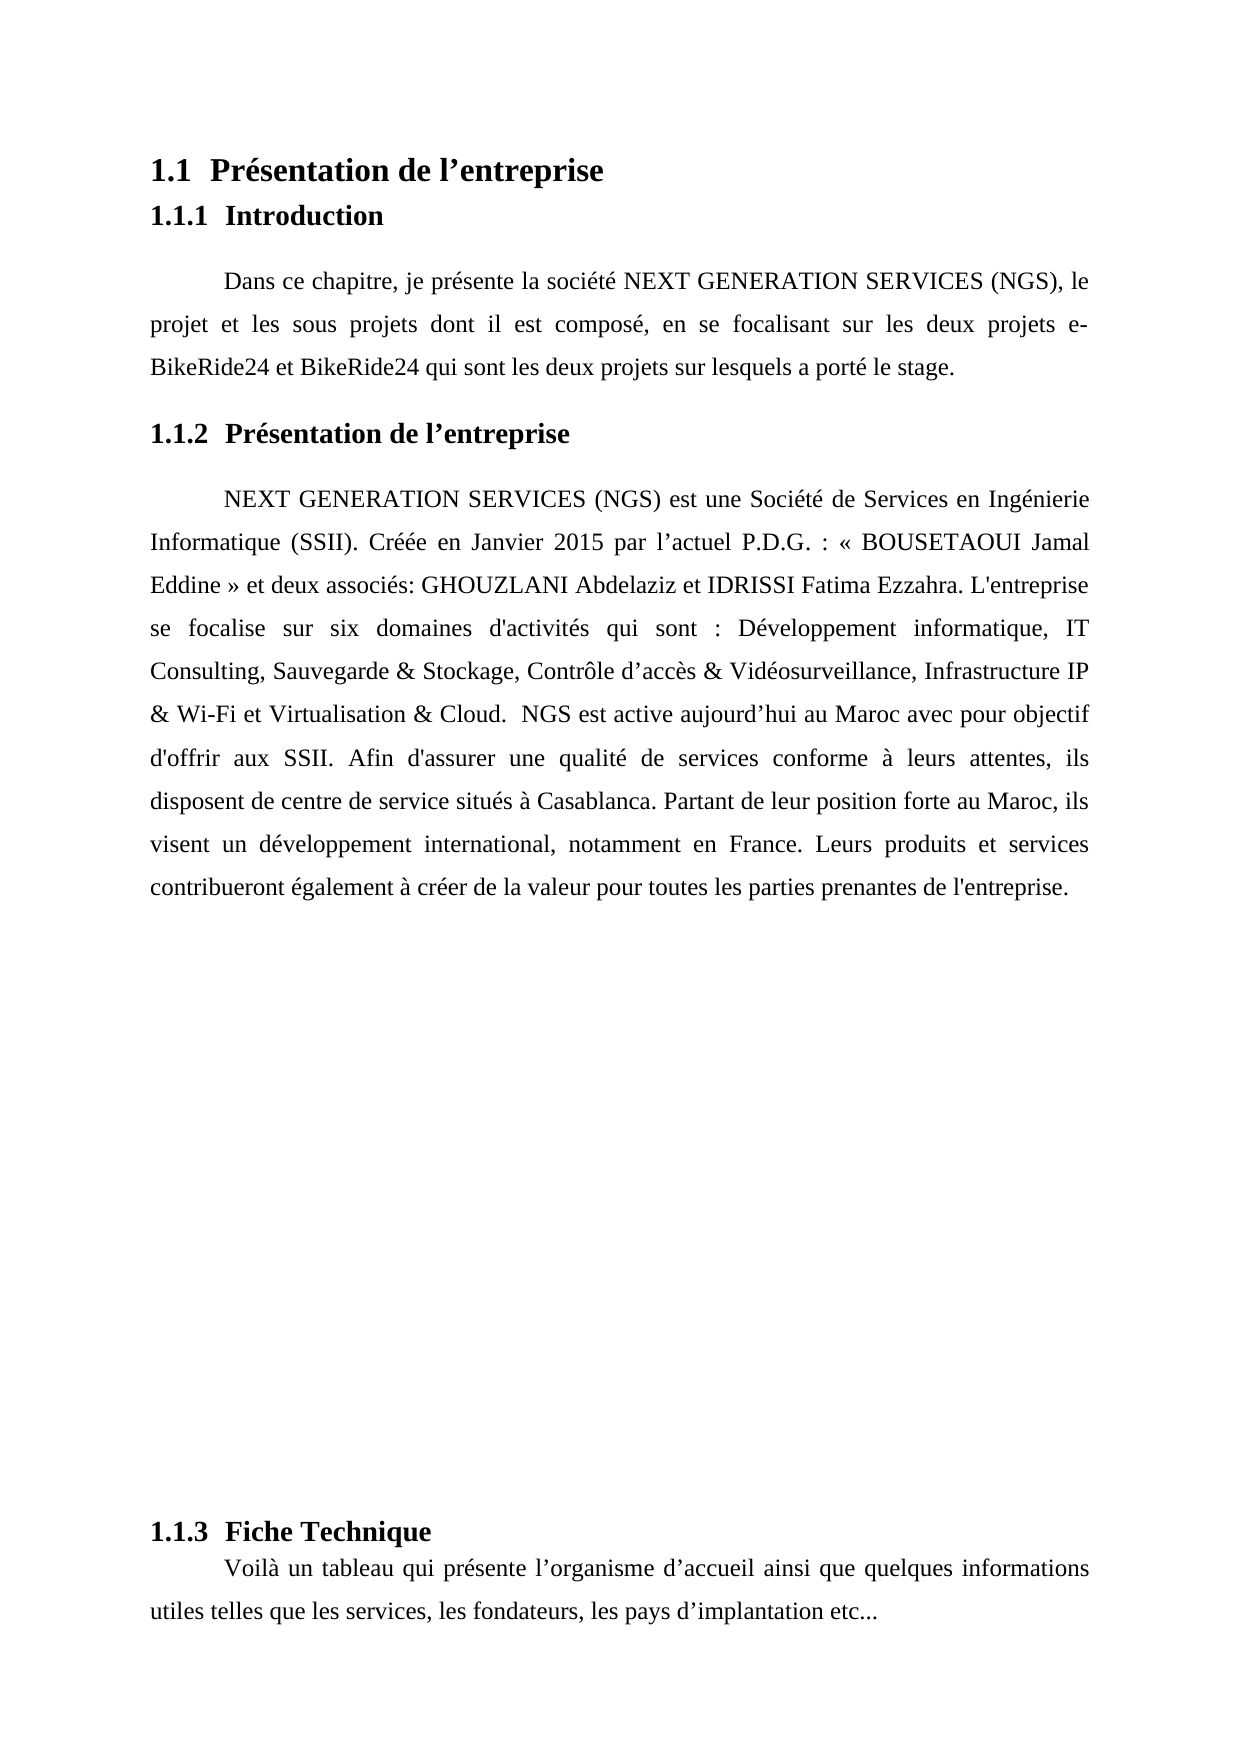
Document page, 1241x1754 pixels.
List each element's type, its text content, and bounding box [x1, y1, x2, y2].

subtitle Présentation de l’entreprise [150, 150, 1090, 188]
subtitle Présentation de l’entreprise [150, 416, 1090, 450]
subtitle Fiche Technique [150, 1514, 1090, 1548]
text Dans ce chapitre, je présente la société NEXT GENERATION SERVICES (NGS), le projet et les sous projets dont il est composé, en se focalisant sur les deux projets e-BikeRide24 et BikeRide24 qui sont les deux projets sur lesquels a porté le stage. [150, 266, 1090, 381]
text NEXT GENERATION SERVICES (NGS) est une Société de Services en Ingénierie Informatique (SSII). Créée en Janvier 2015 par l’actuel P.D.G. : « BOUSETAOUI Jamal Eddine » et deux associés: GHOUZLANI Abdelaziz et IDRISSI Fatima Ezzahra. L'entreprise se focalise sur six domaines d'activités qui sont : Développement informatique, IT Consulting, Sauvegarde & Stockage, Contrôle d’accès & Vidéosurveillance, Infrastructure IP & Wi-Fi et Virtualisation & Cloud. NGS est active aujourd’hui au Maroc avec pour objectif d'offrir aux SSII. Afin d'assurer une qualité de services conforme à leurs attentes, ils disposent de centre de service situés à Casablanca. Partant de leur position forte au Maroc, ils visent un développement international, notamment en France. Leurs produits et services contribueront également à créer de la valeur pour toutes les parties prenantes de l'entreprise. [150, 484, 1090, 901]
subtitle Introduction [150, 198, 1090, 232]
text Voilà un tableau qui présente l’organisme d’accueil ainsi que quelques informations utiles telles que les services, les fondateurs, les pays d’implantation etc... [150, 1553, 1090, 1625]
